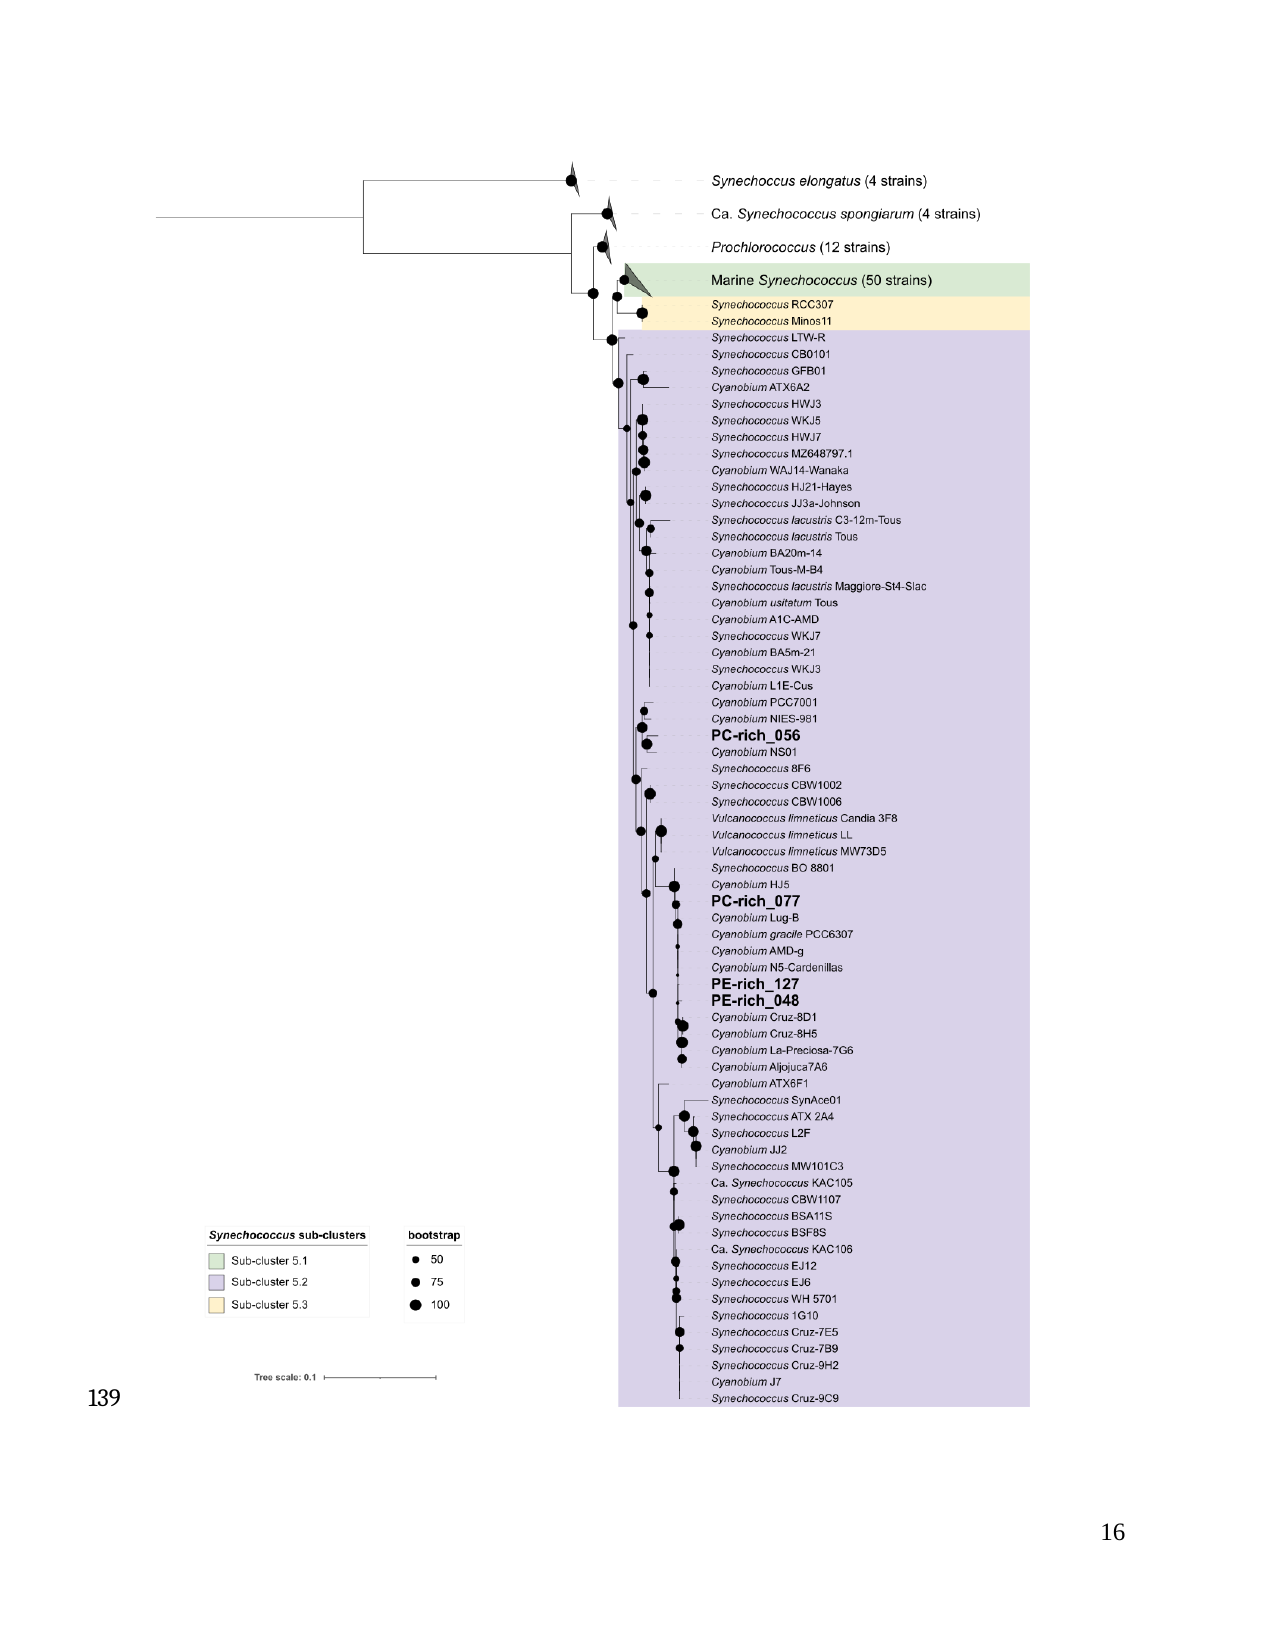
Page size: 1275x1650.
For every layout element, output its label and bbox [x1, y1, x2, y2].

picture [150, 150, 1125, 1407]
